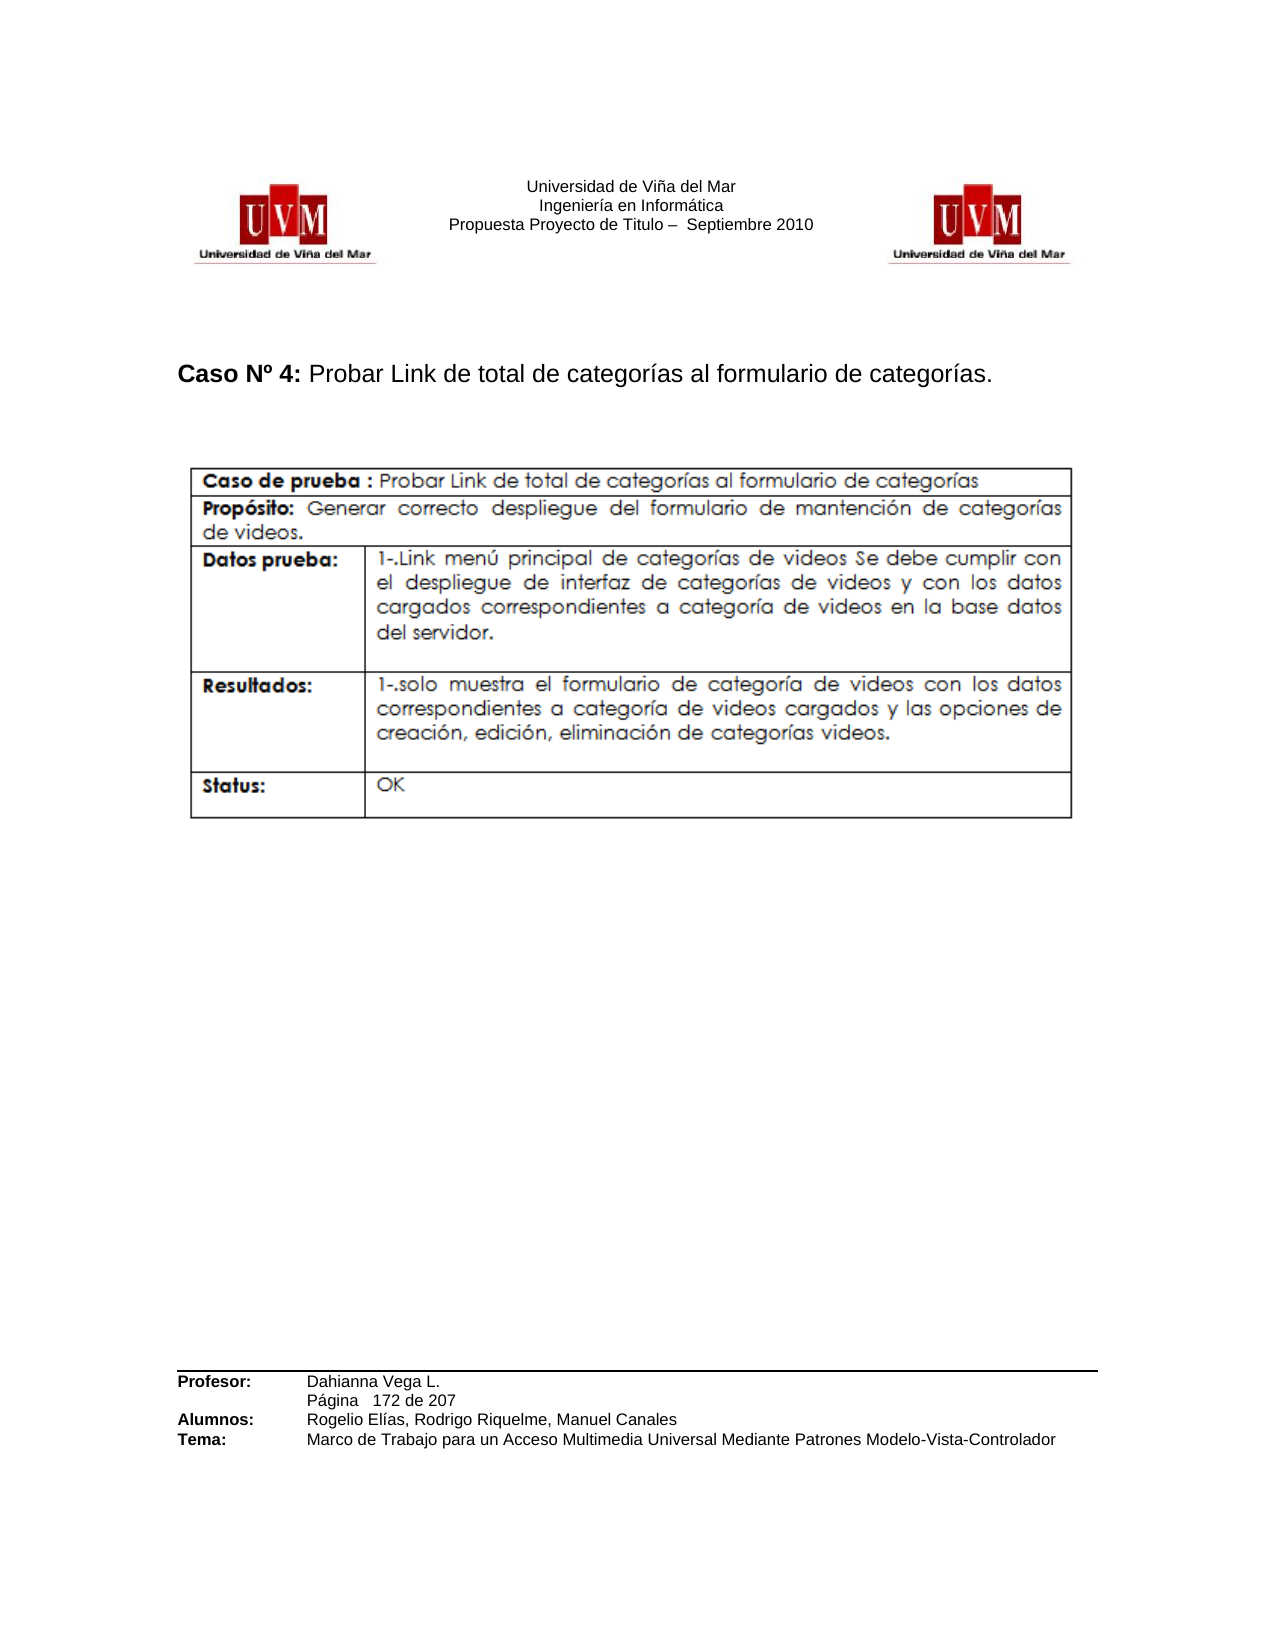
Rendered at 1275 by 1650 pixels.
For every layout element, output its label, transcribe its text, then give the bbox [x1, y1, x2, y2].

picture [177, 176, 390, 267]
text Caso Nº 4: Probar Link de total de categorías al formulario de categorías. [177, 359, 1098, 388]
picture [871, 176, 1084, 267]
picture [177, 456, 1098, 840]
